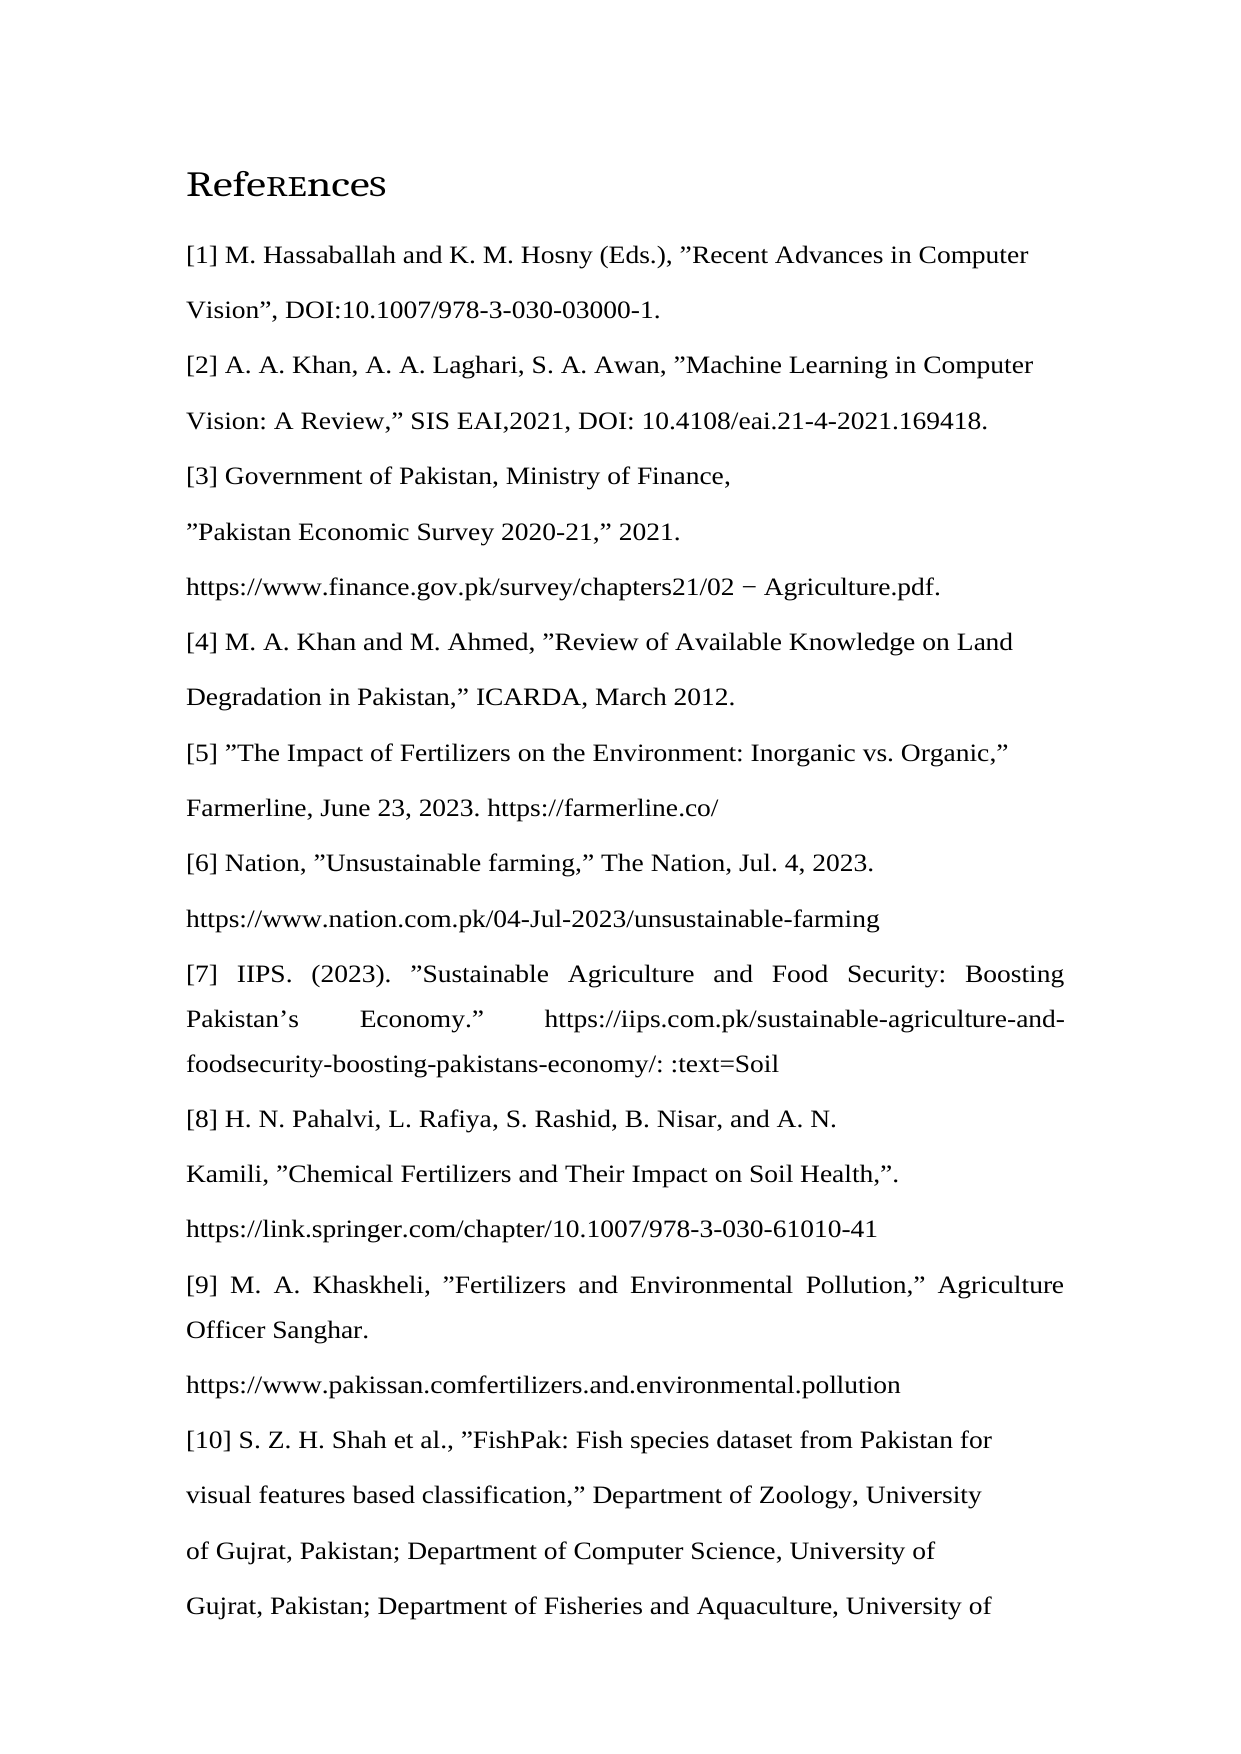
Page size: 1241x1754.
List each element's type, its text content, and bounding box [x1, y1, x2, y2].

subtitle References [186, 165, 1065, 206]
text Vision”, DOI:10.1007/978-3-030-03000-1. [186, 295, 1065, 324]
text Kamili, ”Chemical Fertilizers and Their Impact on Soil Health,”. [186, 1159, 1065, 1188]
text https://www.finance.gov.pk/survey/chapters21/02 − Agriculture.pdf. [186, 572, 1065, 601]
text [10] S. Z. H. Shah et al., ”FishPak: Fish species dataset from Pakistan for [186, 1425, 1065, 1454]
text of Gujrat, Pakistan; Department of Computer Science, University of [186, 1536, 1065, 1565]
text [8] H. N. Pahalvi, L. Rafiya, S. Rashid, B. Nisar, and A. N. [186, 1104, 1065, 1133]
text [9] M. A. Khaskheli, ”Fertilizers and Environmental Pollution,” Agriculture Officer Sanghar. [186, 1270, 1065, 1343]
text [3] Government of Pakistan, Ministry of Finance, [186, 461, 1065, 490]
text [2] A. A. Khan, A. A. Laghari, S. A. Awan, ”Machine Learning in Computer [186, 351, 1065, 379]
text [5] ”The Impact of Fertilizers on the Environment: Inorganic vs. Organic,” [186, 738, 1065, 767]
text https://www.pakissan.comfertilizers.and.environmental.pollution [186, 1370, 1065, 1399]
text https://link.springer.com/chapter/10.1007/978-3-030-61010-41 [186, 1214, 1065, 1243]
text visual features based classification,” Department of Zoology, University [186, 1481, 1065, 1509]
text https://www.nation.com.pk/04-Jul-2023/unsustainable-farming [186, 904, 1065, 932]
text Farmerline, June 23, 2023. https://farmerline.co/ [186, 793, 1065, 822]
text [7] IIPS. (2023). ”Sustainable Agriculture and Food Security: Boosting Pakistan’s Economy.” https://iips.com.pk/sustainable-agriculture-and-foodsecurity-boosting-pakistans-economy/: :text=Soil [186, 959, 1065, 1077]
text Gujrat, Pakistan; Department of Fisheries and Aquaculture, University of [186, 1591, 1065, 1620]
text [4] M. A. Khan and M. Ahmed, ”Review of Available Knowledge on Land [186, 627, 1065, 656]
text [6] Nation, ”Unsustainable farming,” The Nation, Jul. 4, 2023. [186, 848, 1065, 877]
text [1] M. Hassaballah and K. M. Hosny (Eds.), ”Recent Advances in Computer [186, 240, 1065, 269]
text Degradation in Pakistan,” ICARDA, March 2012. [186, 682, 1065, 711]
text ”Pakistan Economic Survey 2020-21,” 2021. [186, 517, 1065, 545]
text Vision: A Review,” SIS EAI,2021, DOI: 10.4108/eai.21-4-2021.169418. [186, 406, 1065, 435]
